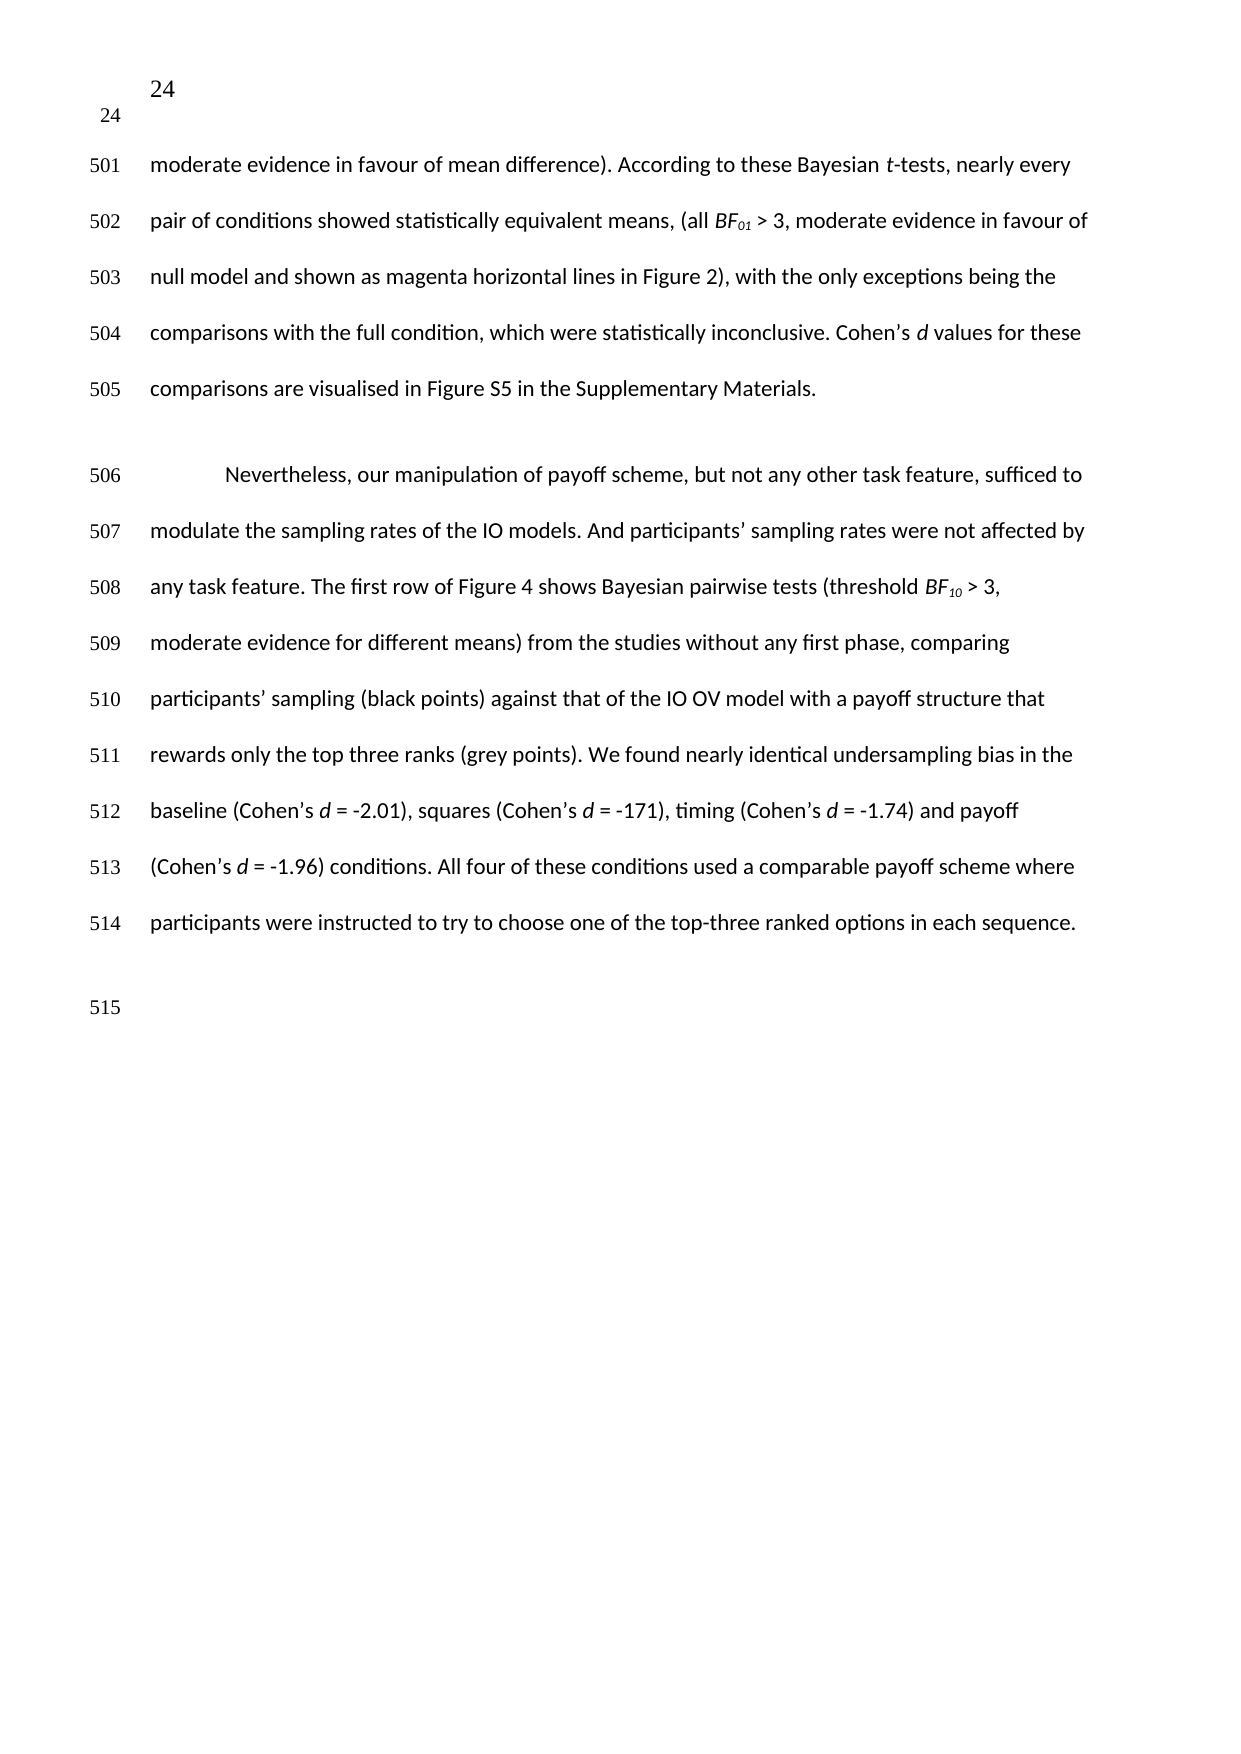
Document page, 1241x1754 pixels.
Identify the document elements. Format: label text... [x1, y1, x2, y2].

text Nevertheless, our manipulation of payoff scheme, but not any other task feature, sufficed to modulate the sampling rates of the IO models. And participants’ sampling rates were not affected by any task feature. The first row of Figure 4 shows Bayesian pairwise tests (threshold BF10 > 3, moderate evidence for different means) from the studies without any first phase, comparing participants’ sampling (black points) against that of the IO OV model with a payoff structure that rewards only the top three ranks (grey points). We found nearly identical undersampling bias in the baseline (Cohen’s d = -2.01), squares (Cohen’s d = -171), timing (Cohen’s d = -1.74) and payoff (Cohen’s d = -1.96) conditions. All four of these conditions used a comparable payoff scheme where participants were instructed to try to choose one of the top-three ranked options in each sequence. [150, 460, 1090, 937]
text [150, 150, 1090, 402]
